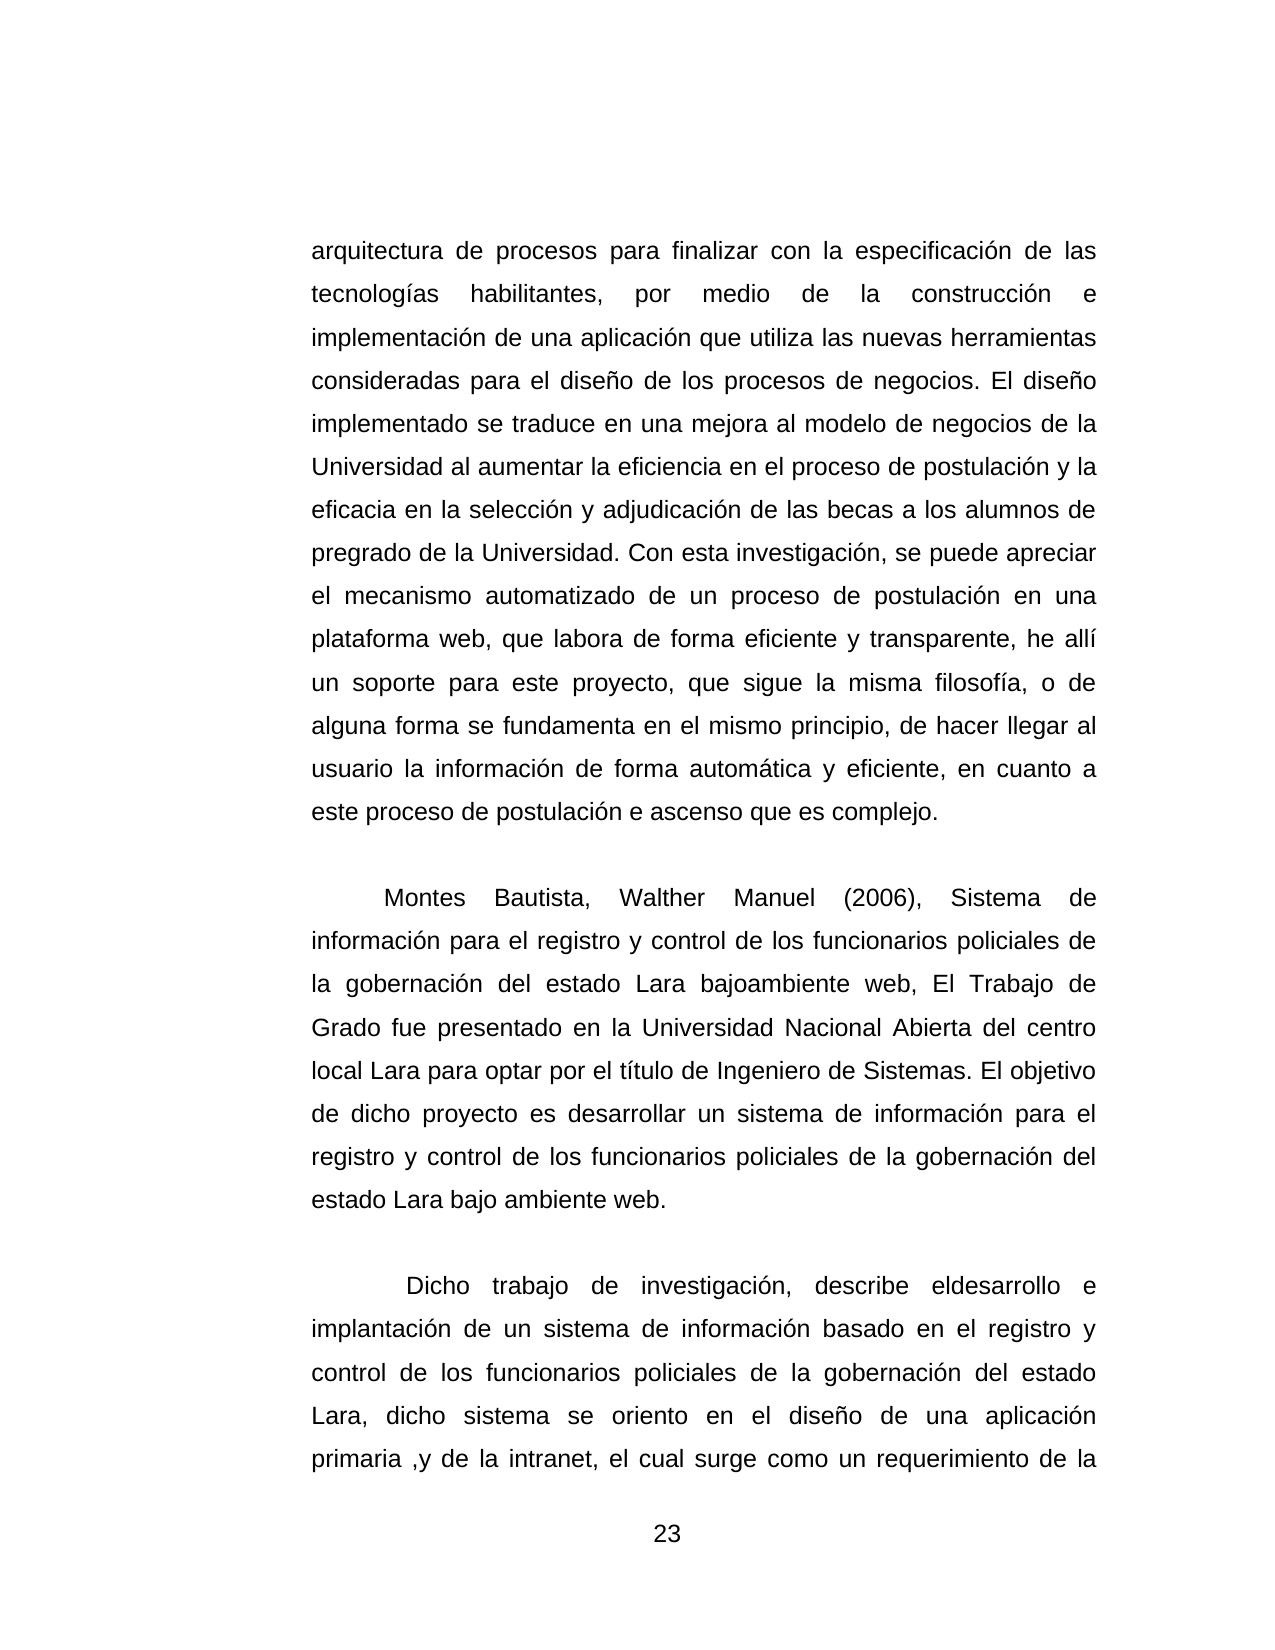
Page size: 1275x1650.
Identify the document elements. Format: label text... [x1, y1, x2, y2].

list Montes Bautista, Walther Manuel (2006), Sistema de información para el registro y control de los funcionarios policiales de la gobernación del estado Lara bajoambiente web, El Trabajo de Grado fue presentado en la Universidad Nacional Abierta del centro local Lara para optar por el título de Ingeniero de Sistemas. El objetivo de dicho proyecto es desarrollar un sistema de información para el registro y control de los funcionarios policiales de la gobernación del estado Lara bajo ambiente web. [311, 883, 1098, 1214]
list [311, 236, 1098, 826]
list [311, 1271, 1098, 1472]
